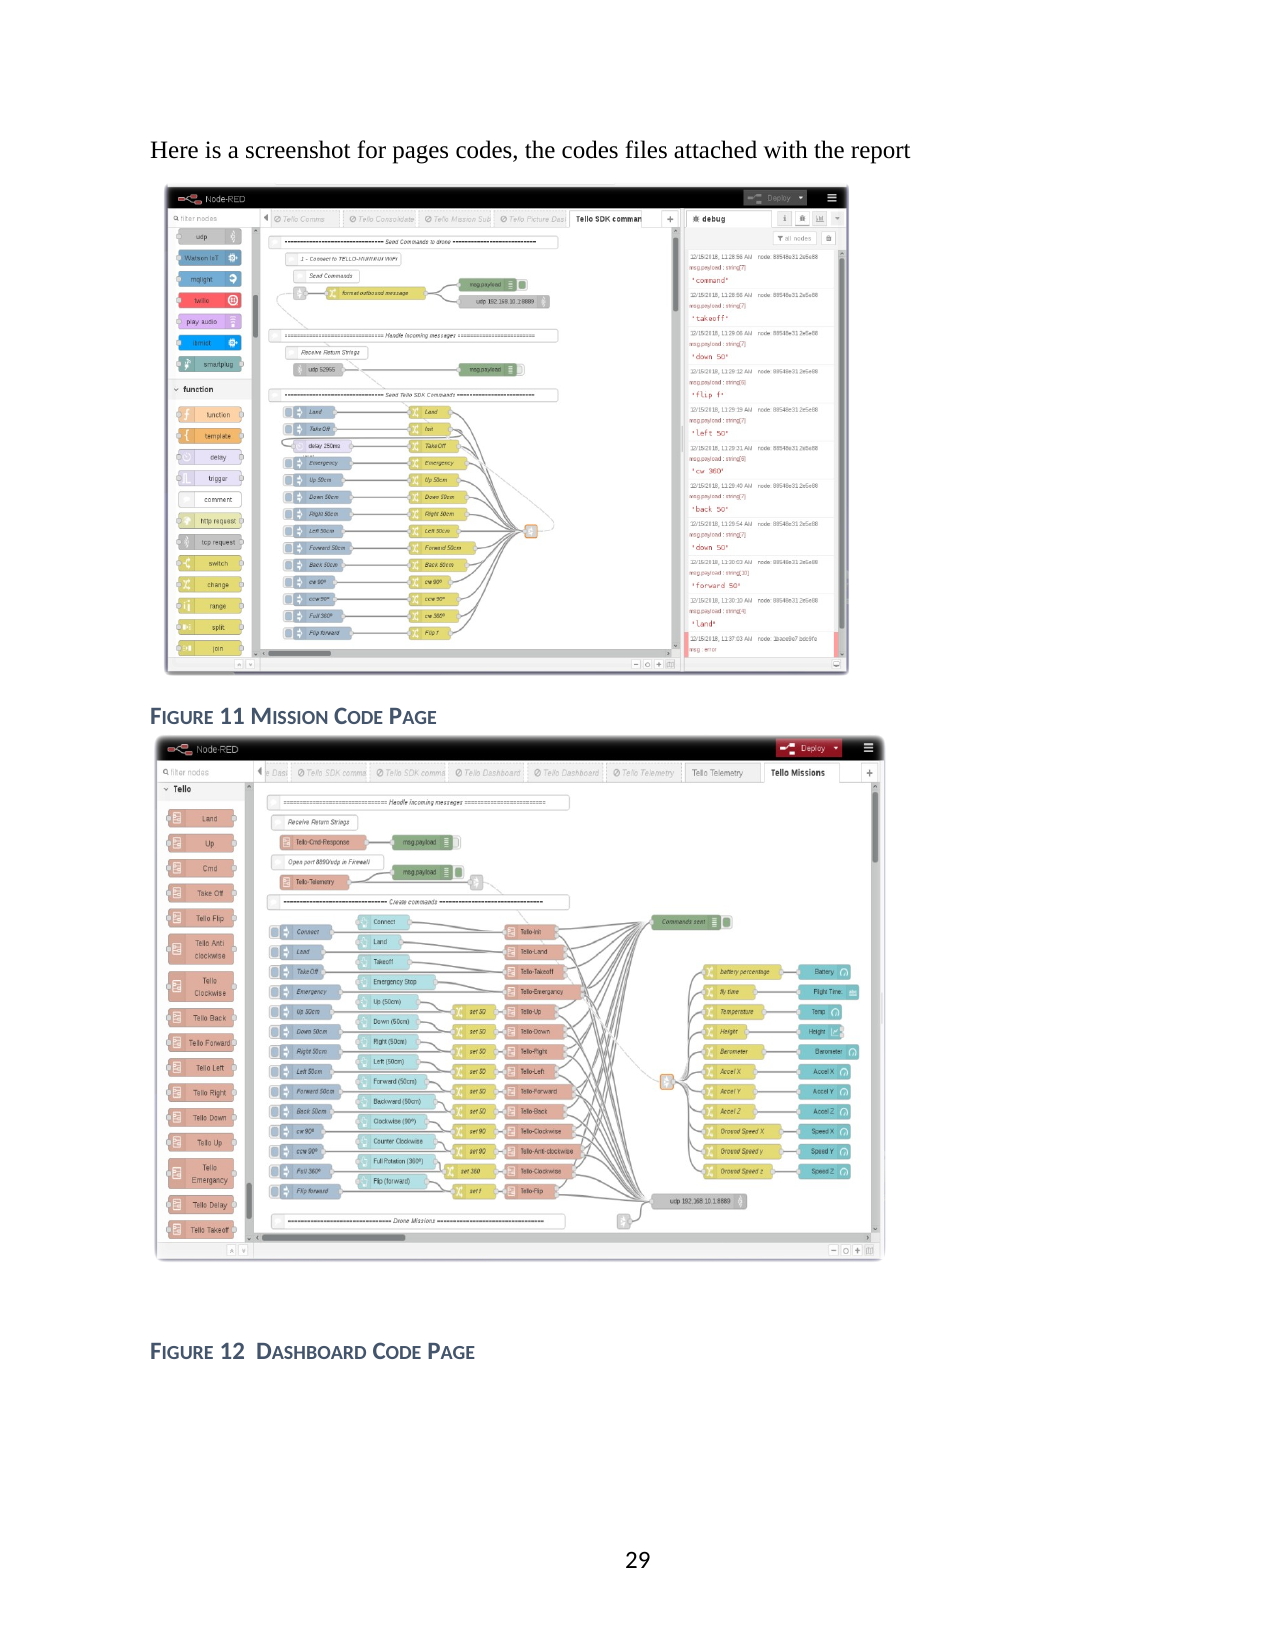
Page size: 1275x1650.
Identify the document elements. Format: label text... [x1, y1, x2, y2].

text Figure 12 Dashboard Code Page [150, 1335, 1126, 1366]
picture [150, 731, 889, 1266]
picture [163, 182, 850, 676]
